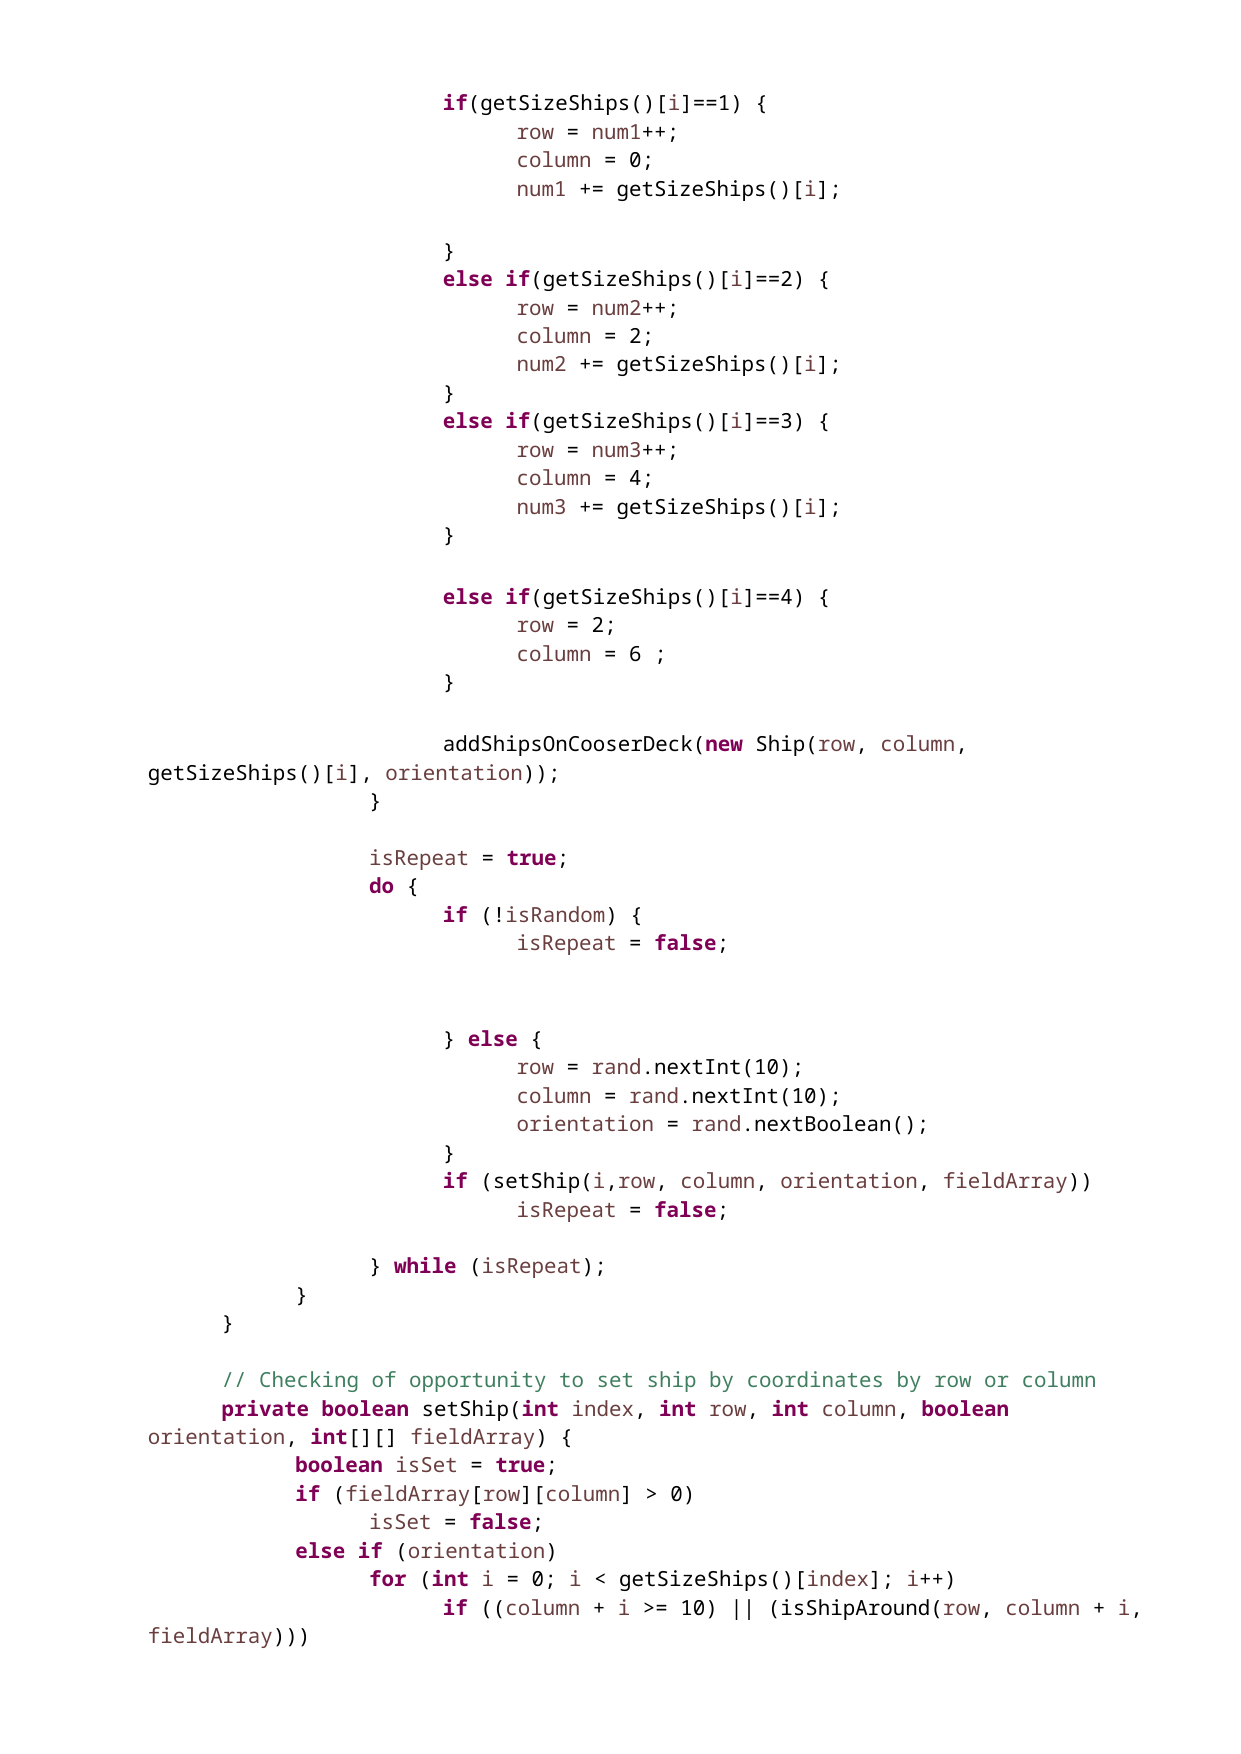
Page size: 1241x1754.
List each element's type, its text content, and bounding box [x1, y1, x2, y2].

text if(getSizeShips()[i]==1) { [148, 88, 1152, 117]
text row = 2; [148, 611, 1152, 639]
text column = rand.nextInt(10); [148, 1081, 1152, 1109]
text if (setShip(i,row, column, orientation, fieldArray)) [148, 1166, 1152, 1195]
text } while (isRepeat); [148, 1252, 1152, 1280]
text isRepeat = true; [148, 843, 1152, 872]
text num3 += getSizeShips()[i]; [148, 492, 1152, 520]
text orientation = rand.nextBoolean(); [148, 1109, 1152, 1138]
text else if (orientation) [148, 1536, 1152, 1564]
text if (fieldArray[row][column] > 0) [148, 1479, 1152, 1507]
text boolean isSet = true; [148, 1451, 1152, 1479]
text } [148, 1280, 1152, 1308]
text isRepeat = false; [148, 928, 1152, 957]
text // Checking of opportunity to set ship by coordinates by row or column [148, 1365, 1152, 1394]
text } [148, 520, 1152, 549]
text } [148, 1138, 1152, 1166]
text row = rand.nextInt(10); [148, 1052, 1152, 1081]
text num1 += getSizeShips()[i]; [148, 174, 1152, 202]
text num2 += getSizeShips()[i]; [148, 349, 1152, 378]
text else if(getSizeShips()[i]==2) { [148, 264, 1152, 293]
text column = 6 ; [148, 639, 1152, 667]
text column = 2; [148, 321, 1152, 349]
text row = num3++; [148, 435, 1152, 463]
text else if(getSizeShips()[i]==4) { [148, 582, 1152, 611]
text if ((column + i >= 10) || (isShipAround(row, column + i, fieldArray))) [148, 1593, 1152, 1650]
text } [148, 667, 1152, 696]
text private boolean setShip(int index, int row, int column, boolean orientation, int[][] fieldArray) { [148, 1394, 1152, 1451]
text } [148, 786, 1152, 815]
text } [148, 236, 1152, 264]
text isRepeat = false; [148, 1195, 1152, 1223]
text } else { [148, 1024, 1152, 1052]
text column = 0; [148, 145, 1152, 174]
text if (!isRandom) { [148, 900, 1152, 928]
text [148, 1564, 1152, 1593]
text addShipsOnCooserDeck(new Ship(row, column, getSizeShips()[i], orientation)); [148, 729, 1152, 786]
text } [148, 1308, 1152, 1337]
text isSet = false; [148, 1507, 1152, 1536]
text } [148, 378, 1152, 406]
text row = num2++; [148, 293, 1152, 321]
text do { [148, 872, 1152, 900]
text row = num1++; [148, 117, 1152, 145]
text else if(getSizeShips()[i]==3) { [148, 406, 1152, 435]
text column = 4; [148, 463, 1152, 492]
